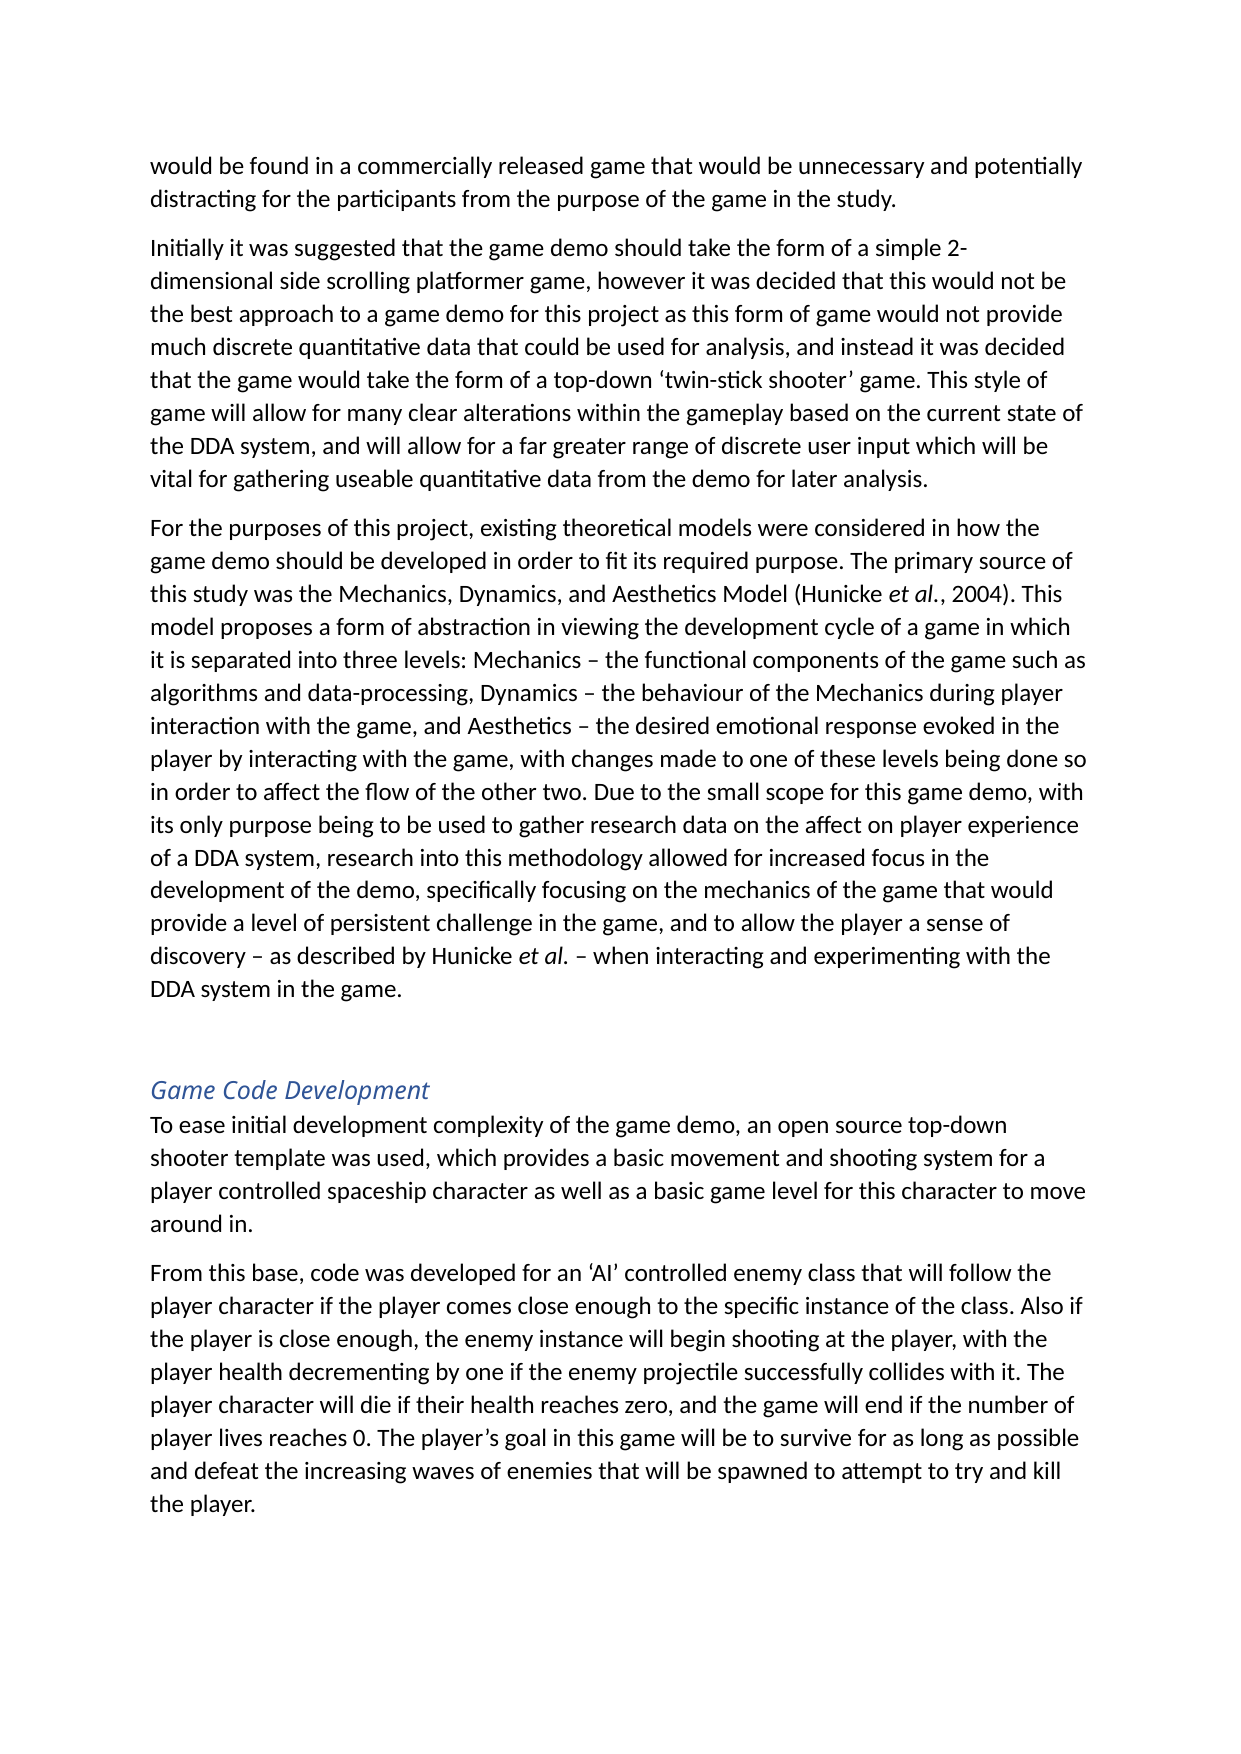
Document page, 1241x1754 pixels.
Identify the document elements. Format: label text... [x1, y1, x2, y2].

text To ease initial development complexity of the game demo, an open source top-down shooter template was used, which provides a basic movement and shooting system for a player controlled spaceship character as well as a basic game level for this character to move around in. [150, 1109, 1090, 1238]
text From this base, code was developed for an ‘AI’ controlled enemy class that will follow the player character if the player comes close enough to the specific instance of the class. Also if the player is close enough, the enemy instance will begin shooting at the player, with the player health decrementing by one if the enemy projectile successfully collides with it. The player character will die if their health reaches zero, and the game will end if the number of player lives reaches 0. The player’s goal in this game will be to survive for as long as possible and defeat the increasing waves of enemies that will be spawned to attempt to try and kill the player. [150, 1258, 1090, 1518]
subtitle Game Code Development [150, 1072, 1090, 1107]
text Initially it was suggested that the game demo should take the form of a simple 2-dimensional side scrolling platformer game, however it was decided that this would not be the best approach to a game demo for this project as this form of game would not provide much discrete quantitative data that could be used for analysis, and instead it was decided that the game would take the form of a top-down ‘twin-stick shooter’ game. This style of game will allow for many clear alterations within the gameplay based on the current state of the DDA system, and will allow for a far greater range of discrete user input which will be vital for gathering useable quantitative data from the demo for later analysis. [150, 232, 1090, 493]
text For the purposes of this project, existing theoretical models were considered in how the game demo should be developed in order to fit its required purpose. The primary source of this study was the Mechanics, Dynamics, and Aesthetics Model (Hunicke et al., 2004). This model proposes a form of abstraction in viewing the development cycle of a game in which it is separated into three levels: Mechanics – the functional components of the game such as algorithms and data-processing, Dynamics – the behaviour of the Mechanics during player interaction with the game, and Aesthetics – the desired emotional response evoked in the player by interacting with the game, with changes made to one of these levels being done so in order to affect the flow of the other two. Due to the small scope for this game demo, with its only purpose being to be used to gather research data on the affect on player experience of a DDA system, research into this methodology allowed for increased focus in the development of the demo, specifically focusing on the mechanics of the game that would provide a level of persistent challenge in the game, and to allow the player a sense of discovery – as described by Hunicke et al. – when interacting and experimenting with the DDA system in the game. [150, 512, 1090, 1004]
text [150, 150, 1090, 213]
